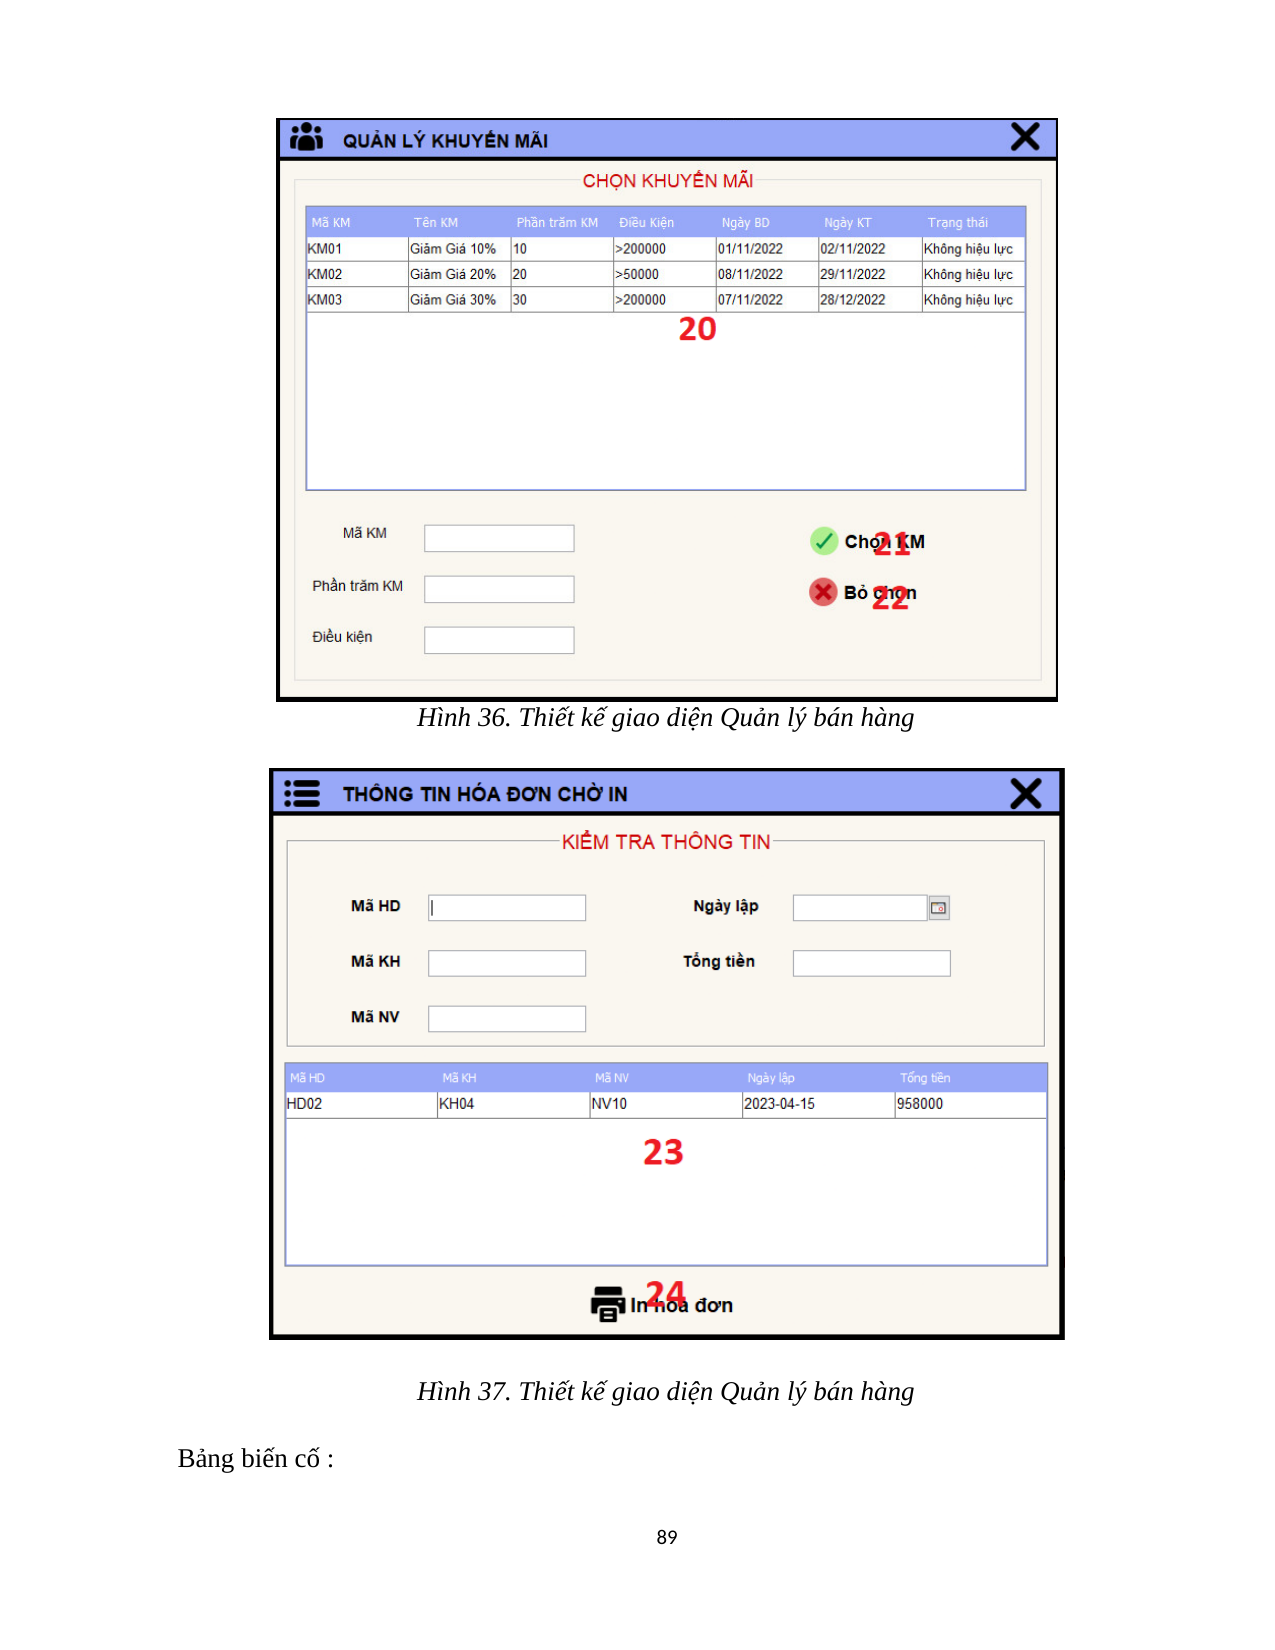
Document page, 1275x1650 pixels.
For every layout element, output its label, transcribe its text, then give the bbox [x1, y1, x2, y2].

text Hình 36. Thiết kế giao diện Quản lý bán hàng [177, 701, 1157, 733]
picture [276, 118, 1058, 702]
text Hình 37. Thiết kế giao diện Quản lý bán hàng [177, 1375, 1157, 1406]
picture [269, 768, 1065, 1340]
text Bảng biến cố : [177, 1442, 1157, 1474]
